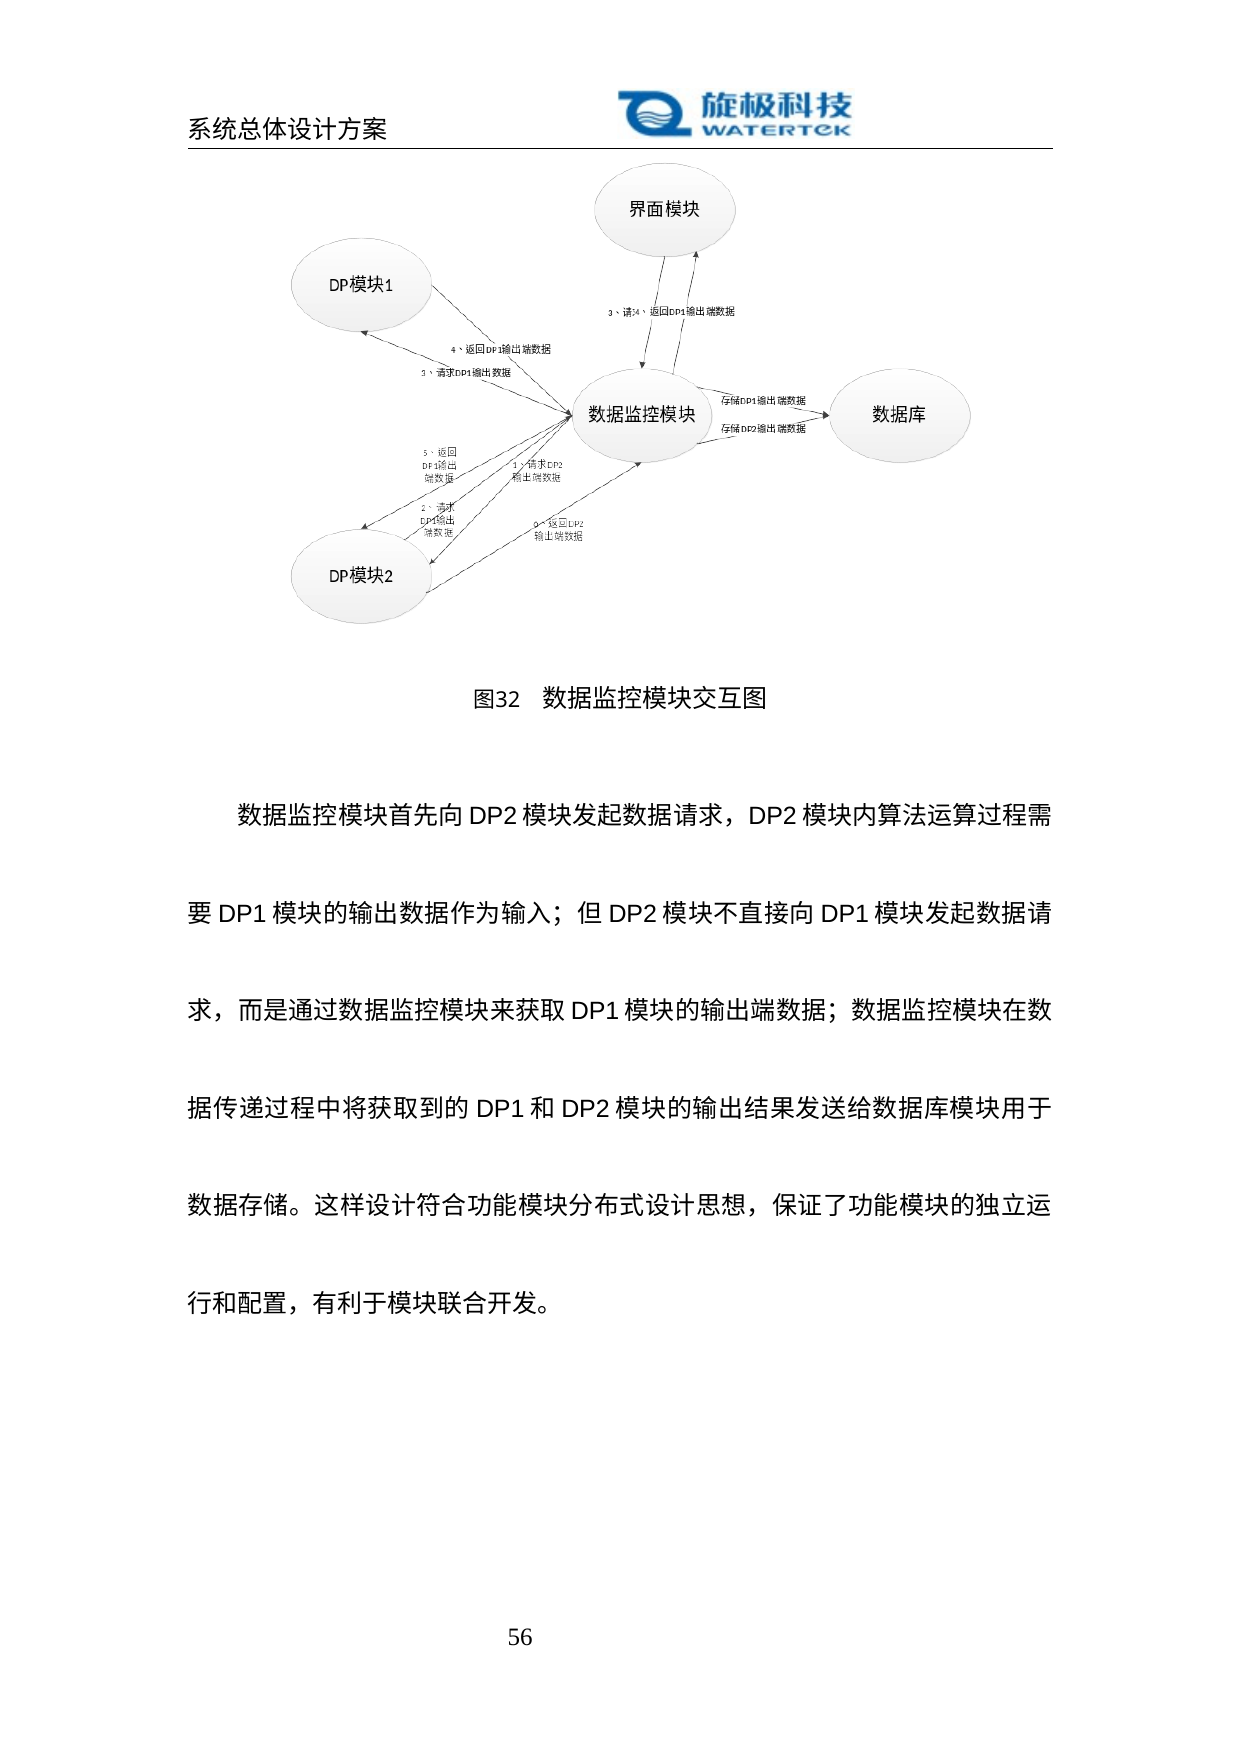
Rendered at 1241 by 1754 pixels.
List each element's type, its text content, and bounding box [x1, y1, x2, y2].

text 数据监控模块首先向DP2模块发起数据请求，DP2模块内算法运算过程需要DP1模块的输出数据作为输入；但DP2模块不直接向DP1模块发起数据请求，而是通过数据监控模块来获取DP1模块的输出端数据；数据监控模块在数据传递过程中将获取到的DP1和DP2模块的输出结果发送给数据库模块用于数据存储。这样设计符合功能模块分布式设计思想，保证了功能模块的独立运行和配置，有利于模块联合开发。 [187, 781, 1053, 1334]
picture [617, 88, 855, 139]
text 数据监控模块交互图 [187, 664, 1053, 729]
